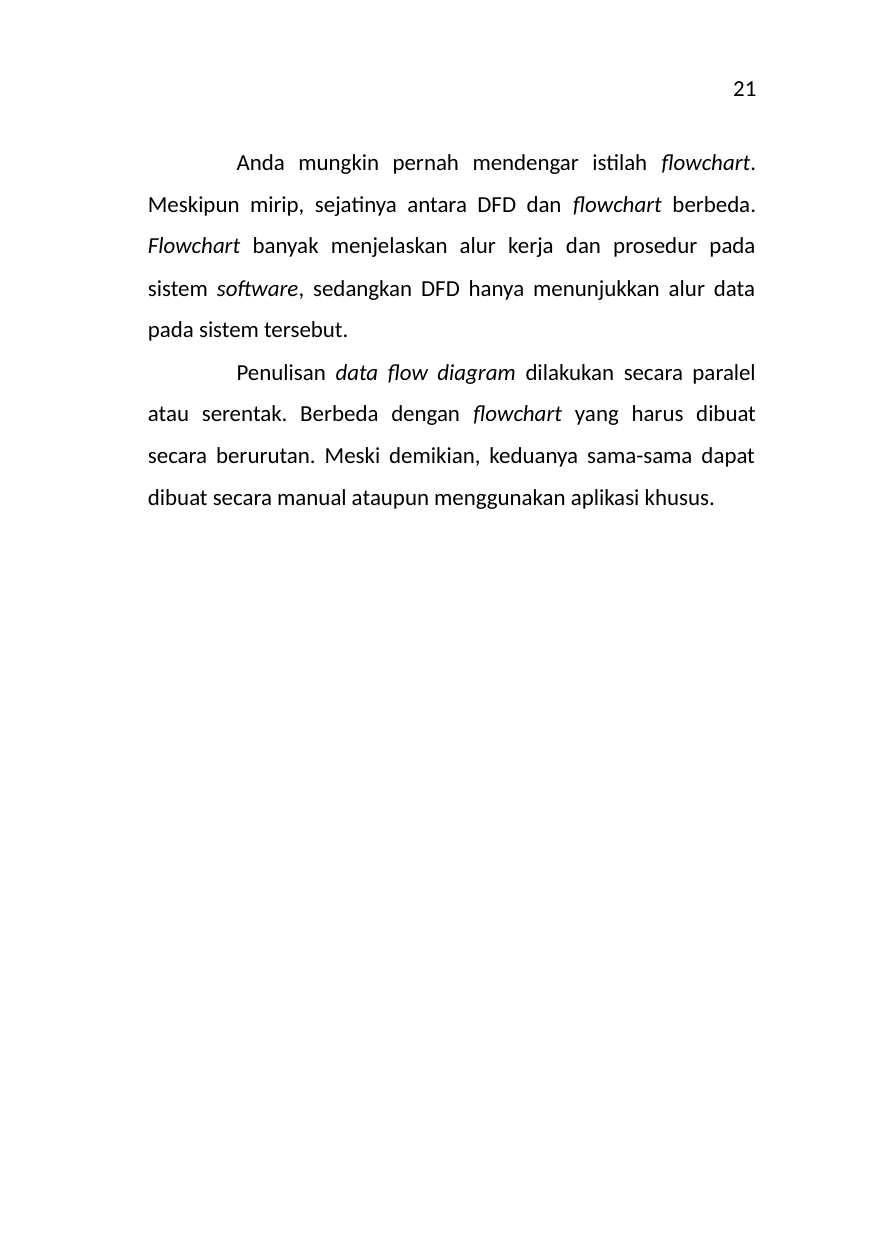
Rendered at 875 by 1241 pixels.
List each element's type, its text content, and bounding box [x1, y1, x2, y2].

text Anda mungkin pernah mendengar istilah flowchart. Meskipun mirip, sejatinya antara DFD dan flowchart berbeda. Flowchart banyak menjelaskan alur kerja dan prosedur pada sistem software, sedangkan DFD hanya menunjukkan alur data pada sistem tersebut. [148, 148, 756, 344]
text Penulisan data flow diagram dilakukan secara paralel atau serentak. Berbeda dengan flowchart yang harus dibuat secara berurutan. Meski demikian, keduanya sama-sama dapat dibuat secara manual ataupun menggunakan aplikasi khusus. [148, 358, 756, 512]
